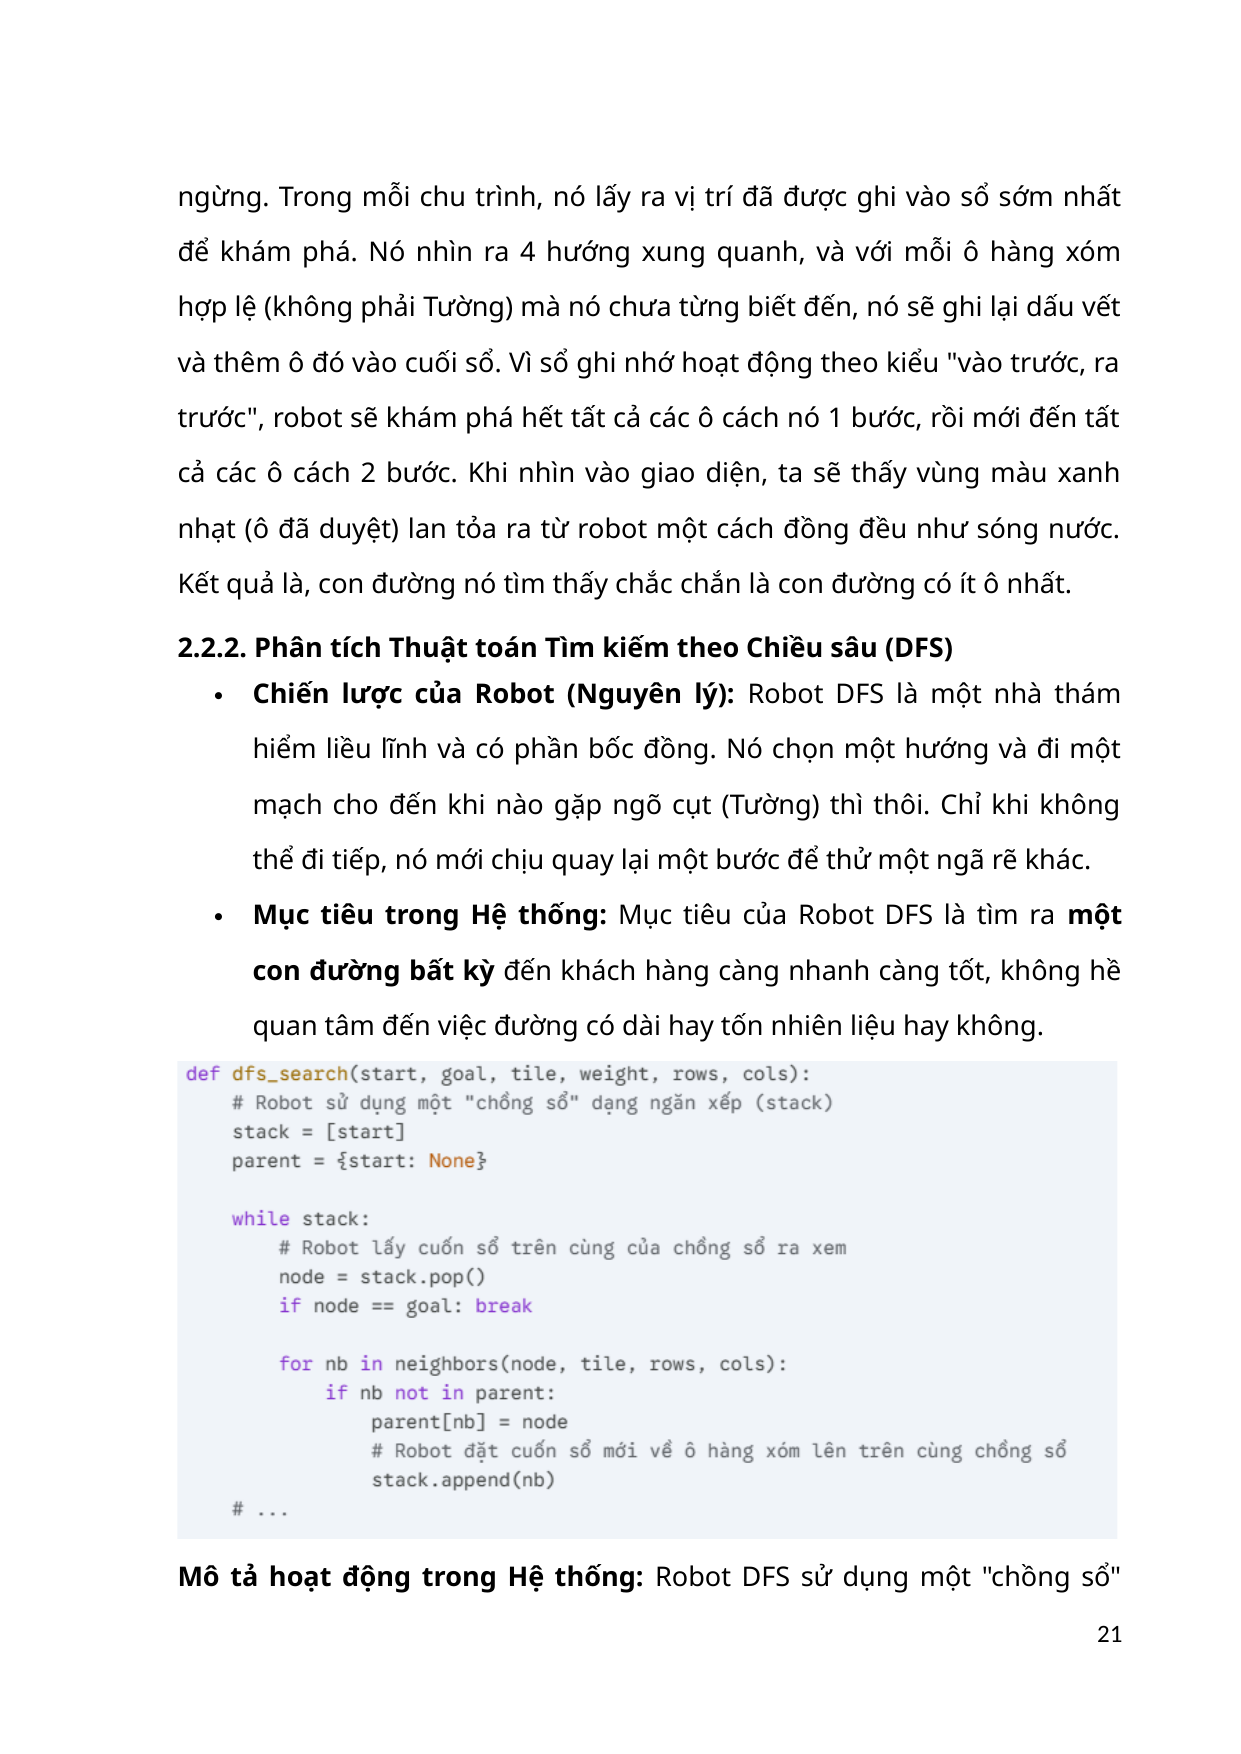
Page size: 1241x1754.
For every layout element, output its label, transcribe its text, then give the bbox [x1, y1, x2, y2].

picture [177, 1061, 1118, 1539]
list Mục tiêu trong Hệ thống: Mục tiêu của Robot DFS là tìm ra một con đường bất kỳ đến khách hàng càng nhanh càng tốt, không hề quan tâm đến việc đường có dài hay tốn nhiên liệu hay không. [215, 896, 1122, 1043]
list Chiến lược của Robot (Nguyên lý): Robot DFS là một nhà thám hiểm liều lĩnh và có phần bốc đồng. Nó chọn một hướng và đi một mạch cho đến khi nào gặp ngõ cụt (Tường) thì thôi. Chỉ khi không thể đi tiếp, nó mới chịu quay lại một bước để thử một ngã rẽ khác. [215, 674, 1122, 877]
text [177, 177, 1122, 601]
subtitle 2.2.2. Phân tích Thuật toán Tìm kiếm theo Chiều sâu (DFS) [177, 628, 1122, 665]
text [177, 1062, 1122, 1594]
